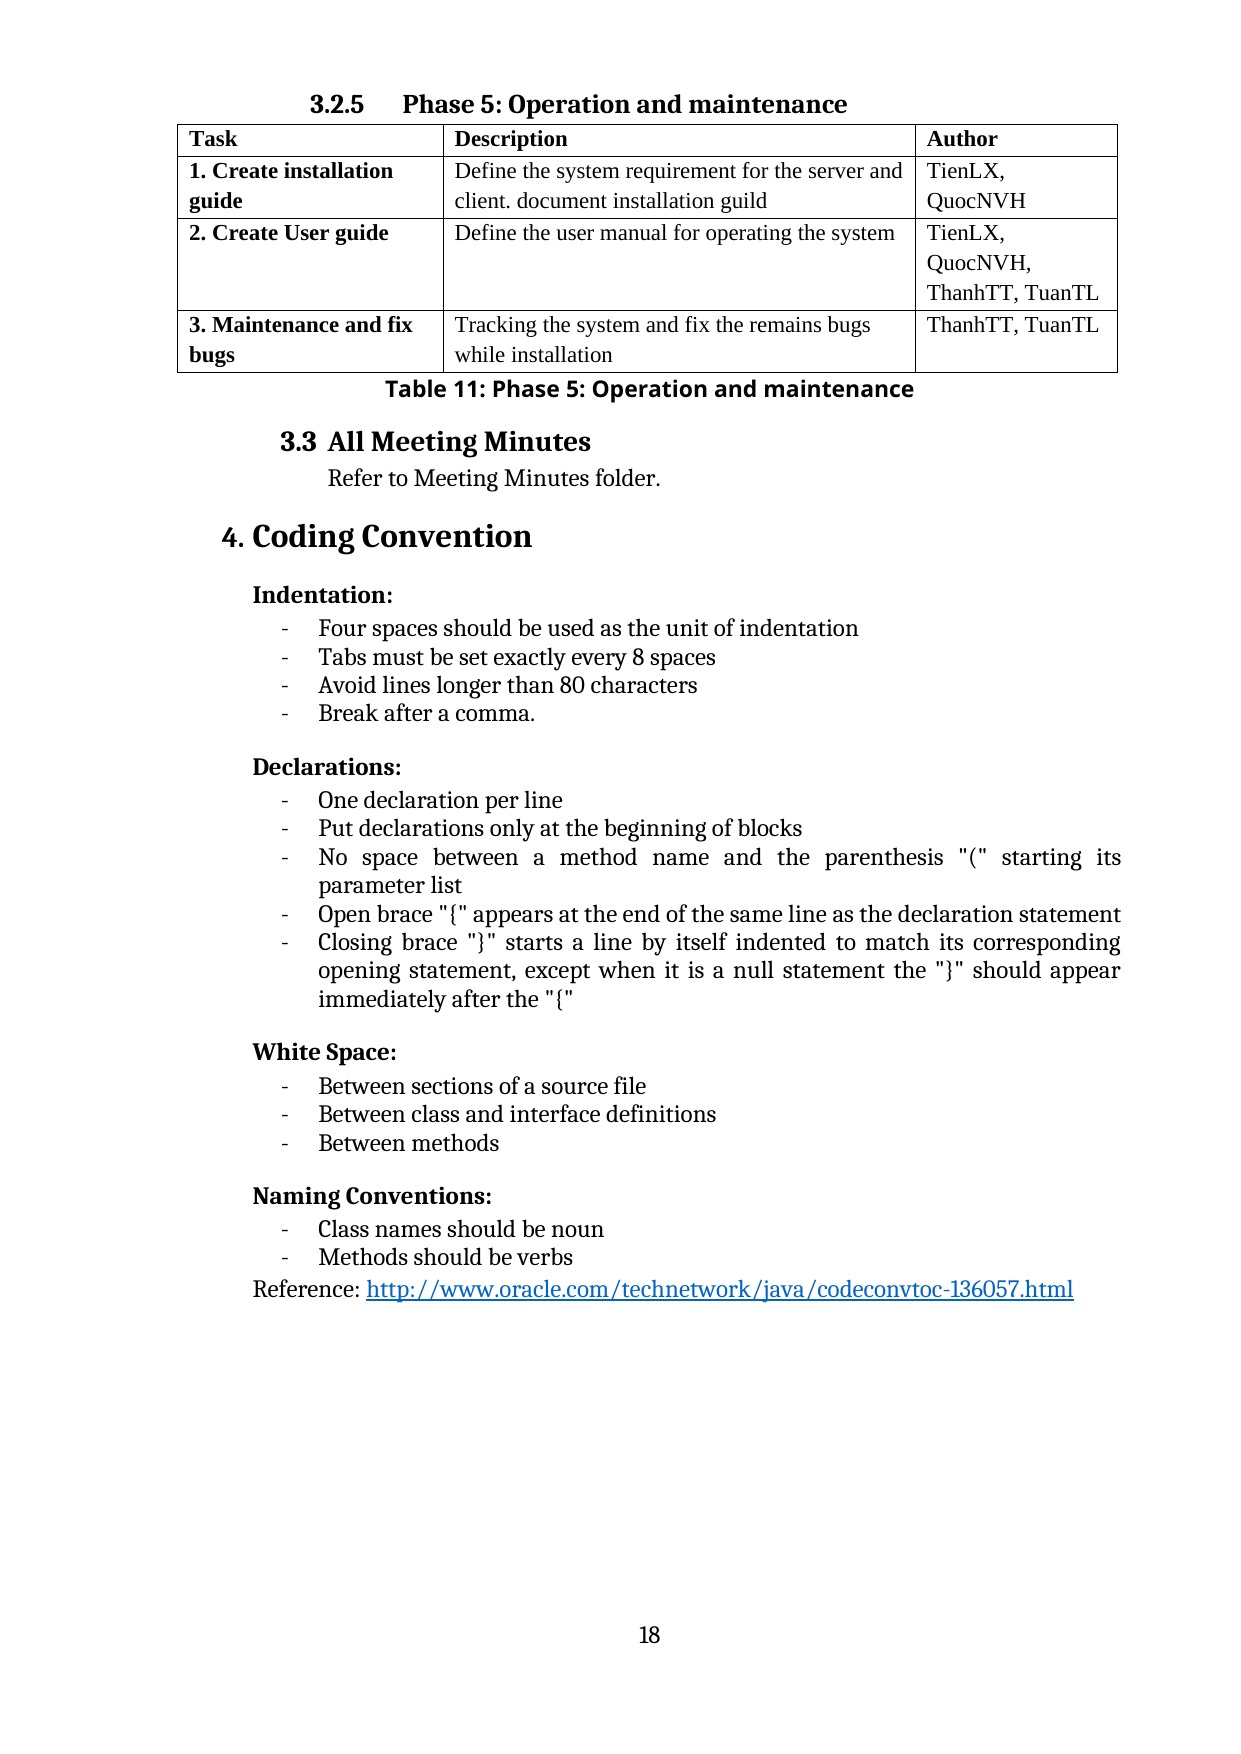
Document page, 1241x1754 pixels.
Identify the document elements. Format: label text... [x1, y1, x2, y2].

table_cell 2. Create User guide [178, 219, 443, 310]
list Between methods [281, 1128, 1122, 1157]
text Reference: http://www.oracle.com/technetwork/java/codeconvtoc-136057.html [252, 1275, 1122, 1304]
text White Space: [177, 1038, 1122, 1067]
list Methods should be verbs [281, 1243, 1122, 1272]
table_header Author [916, 125, 1117, 156]
table_header Task [178, 125, 443, 156]
list One declaration per line [281, 786, 1122, 814]
subtitle All Meeting Minutes [280, 425, 1122, 458]
list Between sections of a source file [281, 1071, 1122, 1100]
list Put declarations only at the beginning of blocks [281, 814, 1122, 842]
table_cell Tracking the system and fix the remains bugs while installation [444, 311, 915, 372]
table_cell ThanhTT, TuanTL [916, 311, 1117, 372]
subtitle Phase 5: Operation and maintenance [310, 89, 1122, 120]
list Closing brace "}" starts a line by itself indented to match its corresponding opening statement, except when it is a null statement the "}" should appear immediately after the "{" [281, 928, 1122, 1013]
list Avoid lines longer than 80 characters [281, 671, 1122, 699]
list Break after a comma. [281, 699, 1122, 727]
table_cell 3. Maintenance and fix bugs [178, 311, 443, 372]
list Class names should be noun [281, 1215, 1122, 1243]
text Refer to Meeting Minutes folder. [252, 463, 1122, 492]
list Four spaces should be used as the unit of indentation [281, 614, 1122, 642]
text Naming Conventions: [177, 1182, 1122, 1210]
list Tabs must be set exactly every 8 spaces [281, 642, 1122, 671]
table_cell TienLX, QuocNVH, ThanhTT, TuanTL [916, 219, 1117, 310]
text Indentation: [177, 581, 1122, 609]
list Open brace "{" appears at the end of the same line as the declaration statement [281, 899, 1122, 928]
subtitle Coding Convention [222, 517, 1122, 556]
text Declarations: [177, 752, 1122, 781]
list Between class and interface definitions [281, 1100, 1122, 1128]
list No space between a method name and the parenthesis "(" starting its parameter list [281, 842, 1122, 899]
table_header Description [444, 125, 915, 156]
table_cell 1. Create installation guide [178, 157, 443, 218]
table_cell Define the system requirement for the server and client. document installation guild [444, 157, 915, 218]
table_cell TienLX, QuocNVH [916, 157, 1117, 218]
table_cell Define the user manual for operating the system [444, 219, 915, 310]
text Table 11: Phase 5: Operation and maintenance [177, 373, 1122, 404]
